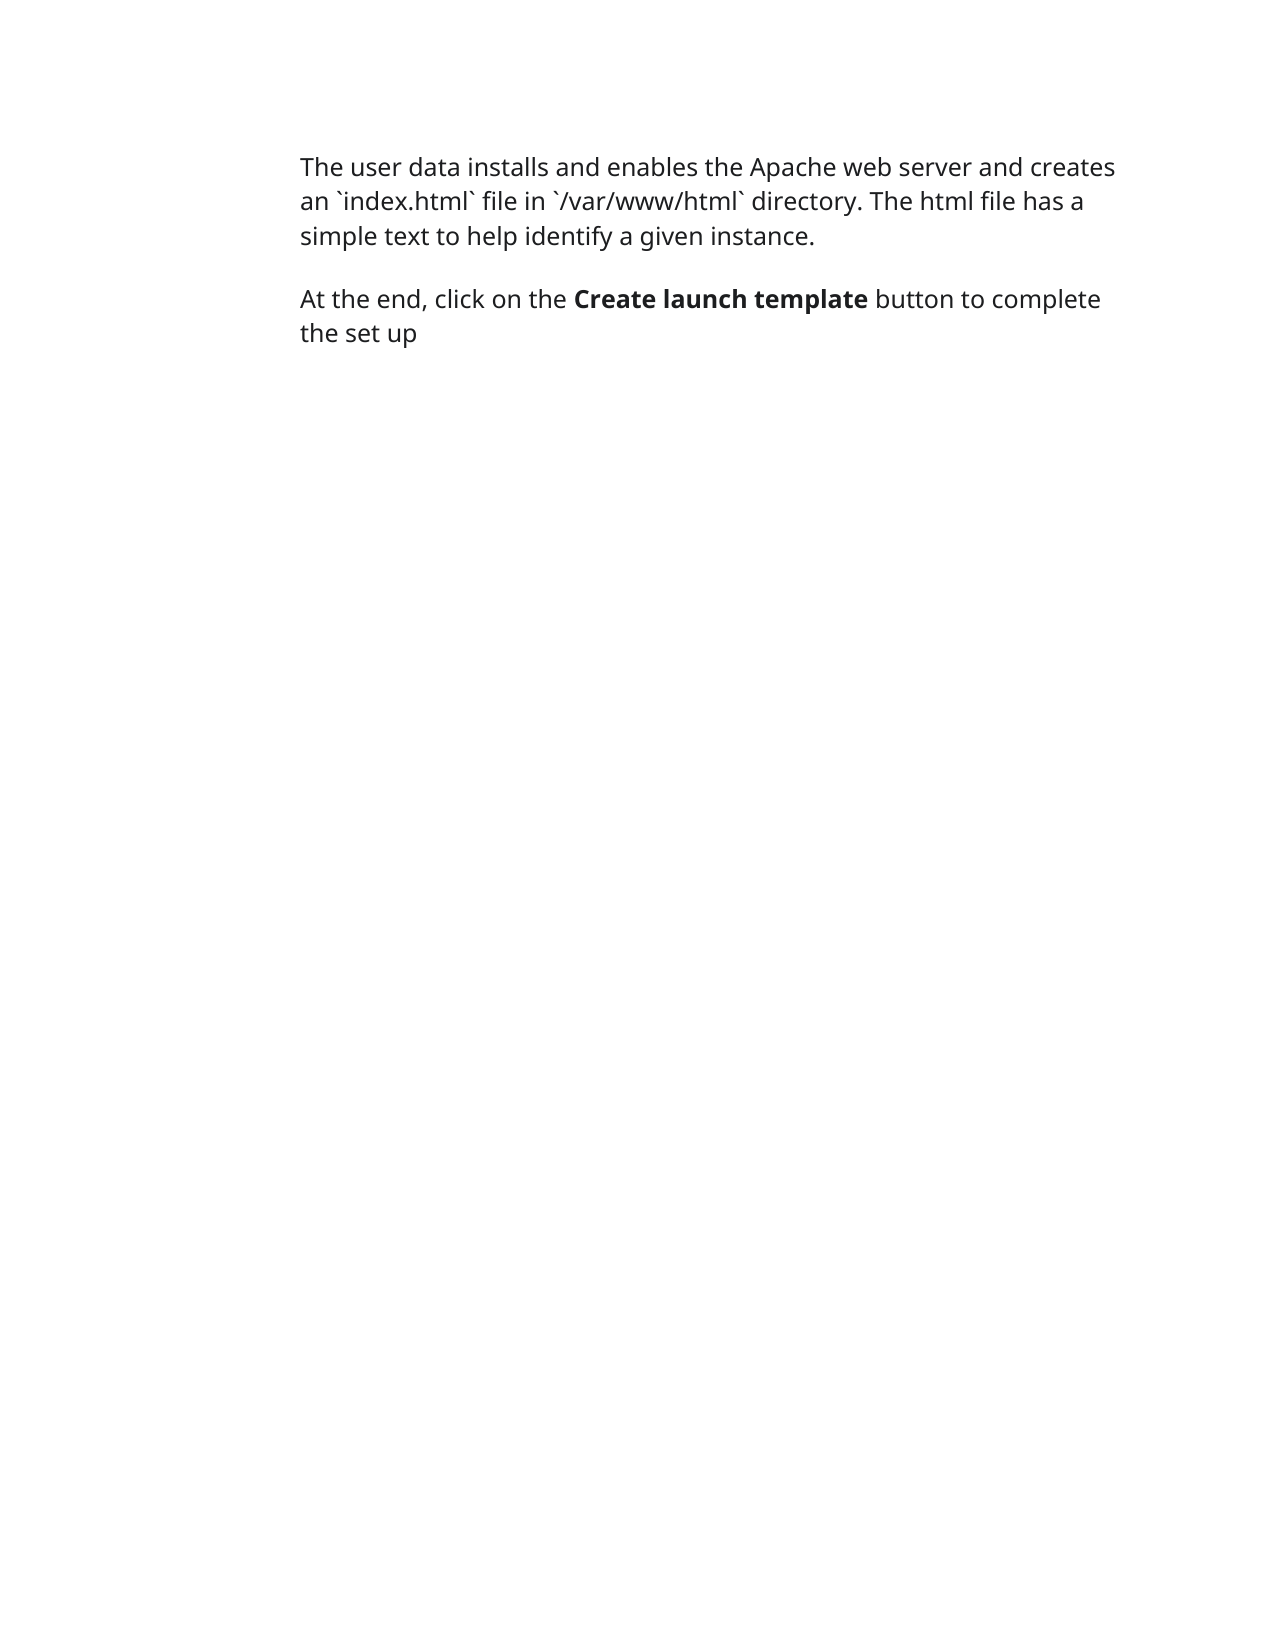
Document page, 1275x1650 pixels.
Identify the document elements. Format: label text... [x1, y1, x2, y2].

text At the end, click on the Create launch template button to complete the set up [300, 281, 1125, 349]
text The user data installs and enables the Apache web server and creates an `index.html` file in `/var/www/html` directory. The html file has a simple text to help identify a given instance. [300, 150, 1125, 252]
